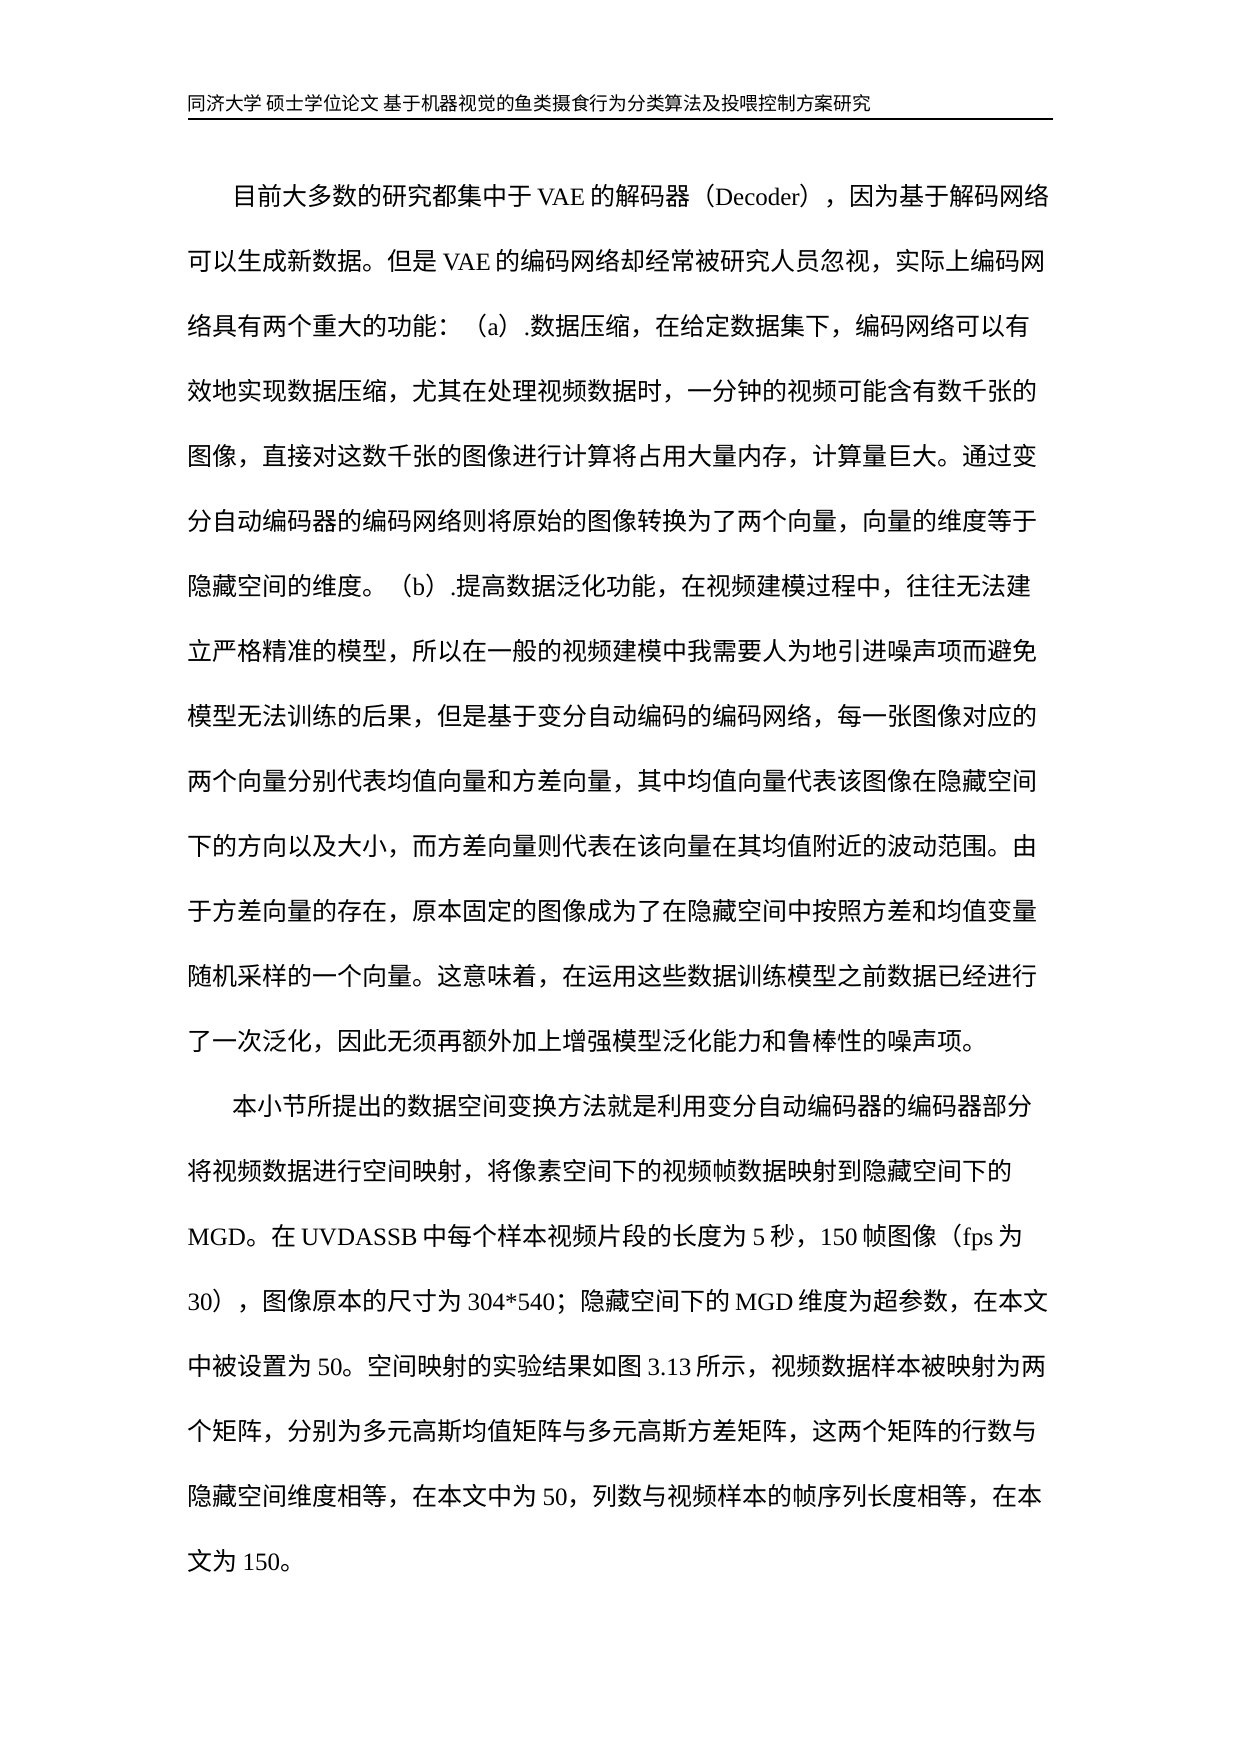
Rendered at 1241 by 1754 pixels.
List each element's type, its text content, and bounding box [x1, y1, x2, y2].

text 本小节所提出的数据空间变换方法就是利用变分自动编码器的编码器部分将视频数据进行空间映射，将像素空间下的视频帧数据映射到隐藏空间下的MGD。在UVDASSB中每个样本视频片段的长度为5秒，150帧图像（fps为30），图像原本的尺寸为304*540；隐藏空间下的MGD维度为超参数，在本文中被设置为50。空间映射的实验结果如图3.13所示，视频数据样本被映射为两个矩阵，分别为多元高斯均值矩阵与多元高斯方差矩阵，这两个矩阵的行数与隐藏空间维度相等，在本文中为50，列数与视频样本的帧序列长度相等，在本文为150。 [187, 1072, 1053, 1592]
text 目前大多数的研究都集中于VAE的解码器（Decoder），因为基于解码网络可以生成新数据。但是VAE的编码网络却经常被研究人员忽视，实际上编码网络具有两个重大的功能：（a）.数据压缩，在给定数据集下，编码网络可以有效地实现数据压缩，尤其在处理视频数据时，一分钟的视频可能含有数千张的图像，直接对这数千张的图像进行计算将占用大量内存，计算量巨大。通过变分自动编码器的编码网络则将原始的图像转换为了两个向量，向量的维度等于隐藏空间的维度。（b）.提高数据泛化功能，在视频建模过程中，往往无法建立严格精准的模型，所以在一般的视频建模中我需要人为地引进噪声项而避免模型无法训练的后果，但是基于变分自动编码的编码网络，每一张图像对应的两个向量分别代表均值向量和方差向量，其中均值向量代表该图像在隐藏空间下的方向以及大小，而方差向量则代表在该向量在其均值附近的波动范围。由于方差向量的存在，原本固定的图像成为了在隐藏空间中按照方差和均值变量随机采样的一个向量。这意味着，在运用这些数据训练模型之前数据已经进行了一次泛化，因此无须再额外加上增强模型泛化能力和鲁棒性的噪声项。 [187, 162, 1053, 1072]
